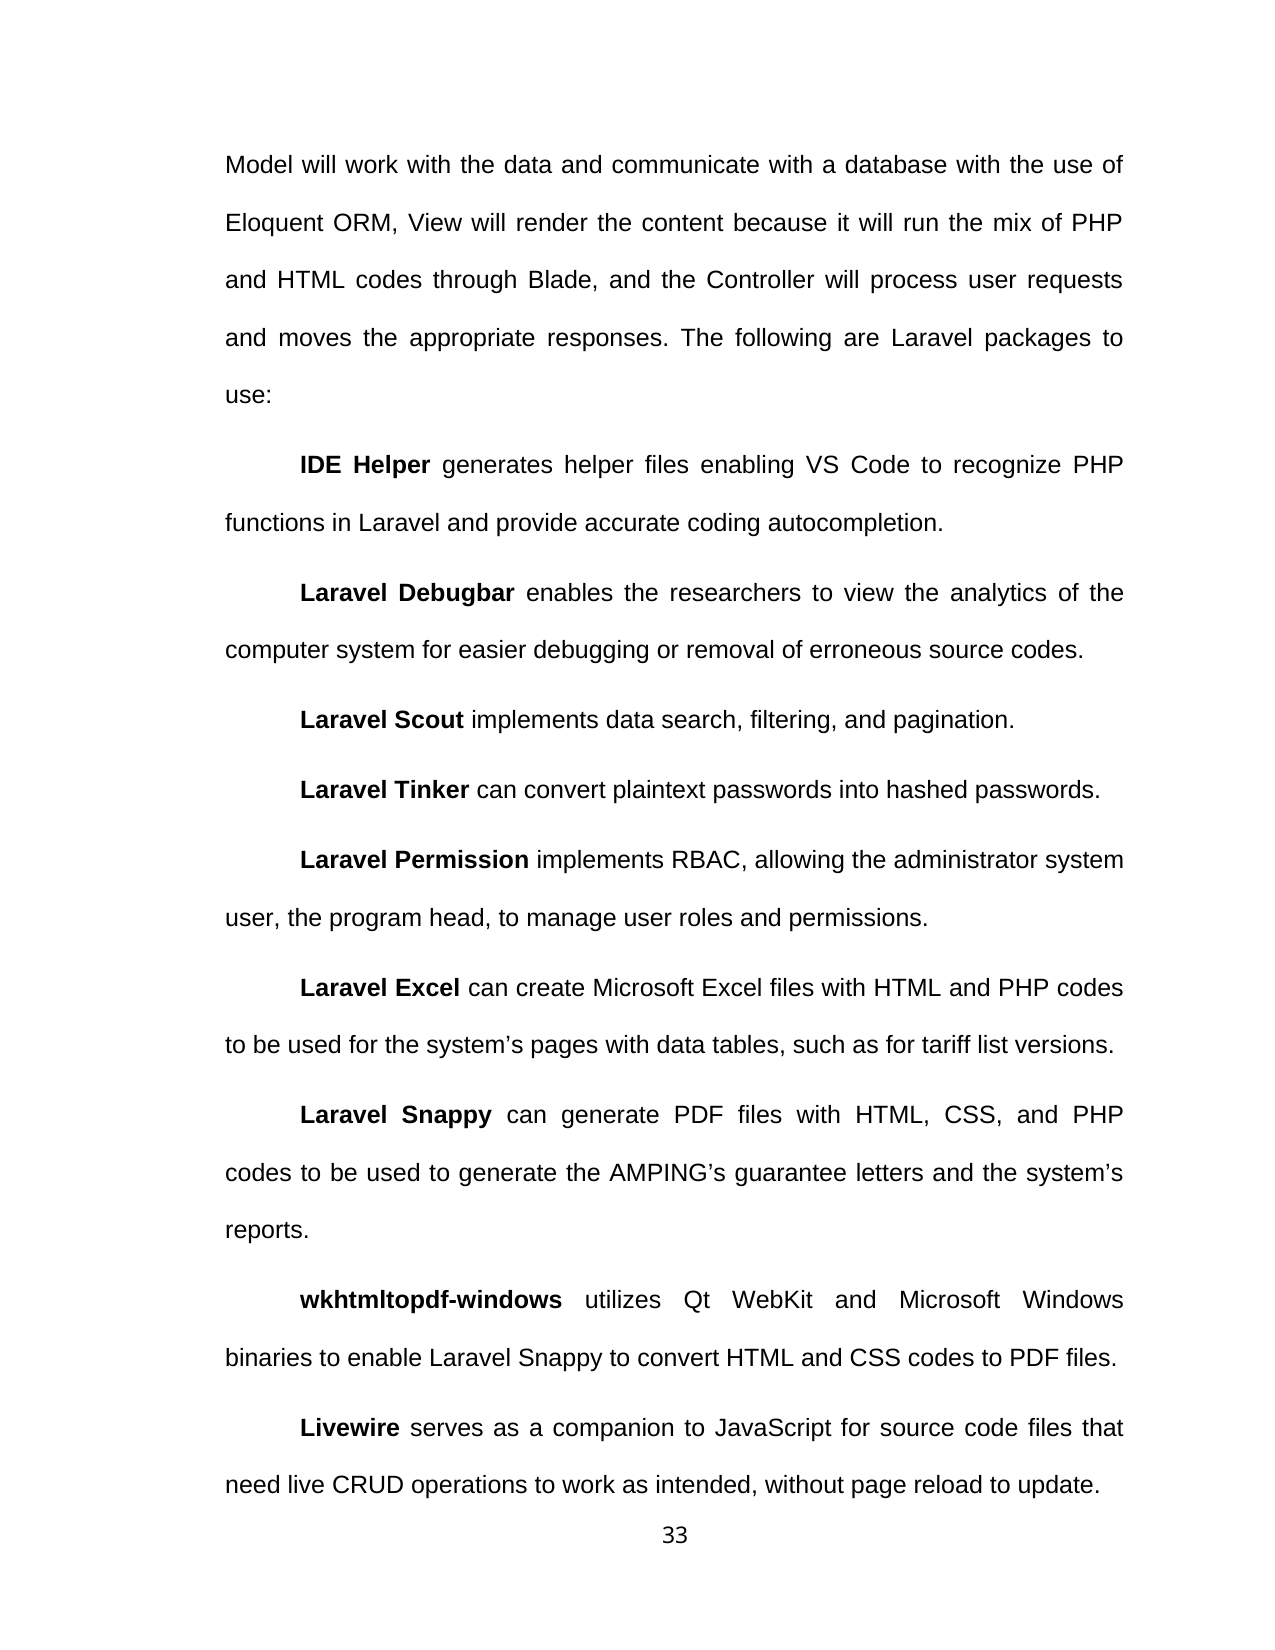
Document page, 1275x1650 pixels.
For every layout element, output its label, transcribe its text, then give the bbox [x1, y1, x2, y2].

text Livewire serves as a companion to JavaScript for source code files that need live CRUD operations to work as intended, without page reload to update. [225, 1412, 1125, 1499]
text Laravel Snappy can generate PDF files with HTML, CSS, and PHP codes to be used to generate the AMPING’s guarantee letters and the system’s reports. [225, 1100, 1125, 1244]
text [225, 150, 1125, 409]
text Laravel Tinker can convert plaintext passwords into hashed passwords. [225, 775, 1125, 804]
text Laravel Debugbar enables the researchers to view the analytics of the computer system for easier debugging or removal of erroneous source codes. [225, 577, 1125, 664]
text Laravel Scout implements data search, filtering, and pagination. [225, 705, 1125, 734]
text Laravel Excel can create Microsoft Excel files with HTML and PHP codes to be used for the system’s pages with data tables, such as for tariff list versions. [225, 972, 1125, 1059]
text wkhtmltopdf-windows utilizes Qt WebKit and Microsoft Windows binaries to enable Laravel Snappy to convert HTML and CSS codes to PDF files. [225, 1285, 1125, 1371]
text IDE Helper generates helper files enabling VS Code to recognize PHP functions in Laravel and provide accurate coding autocompletion. [225, 450, 1125, 536]
text Laravel Permission implements RBAC, allowing the administrator system user, the program head, to manage user roles and permissions. [225, 845, 1125, 931]
